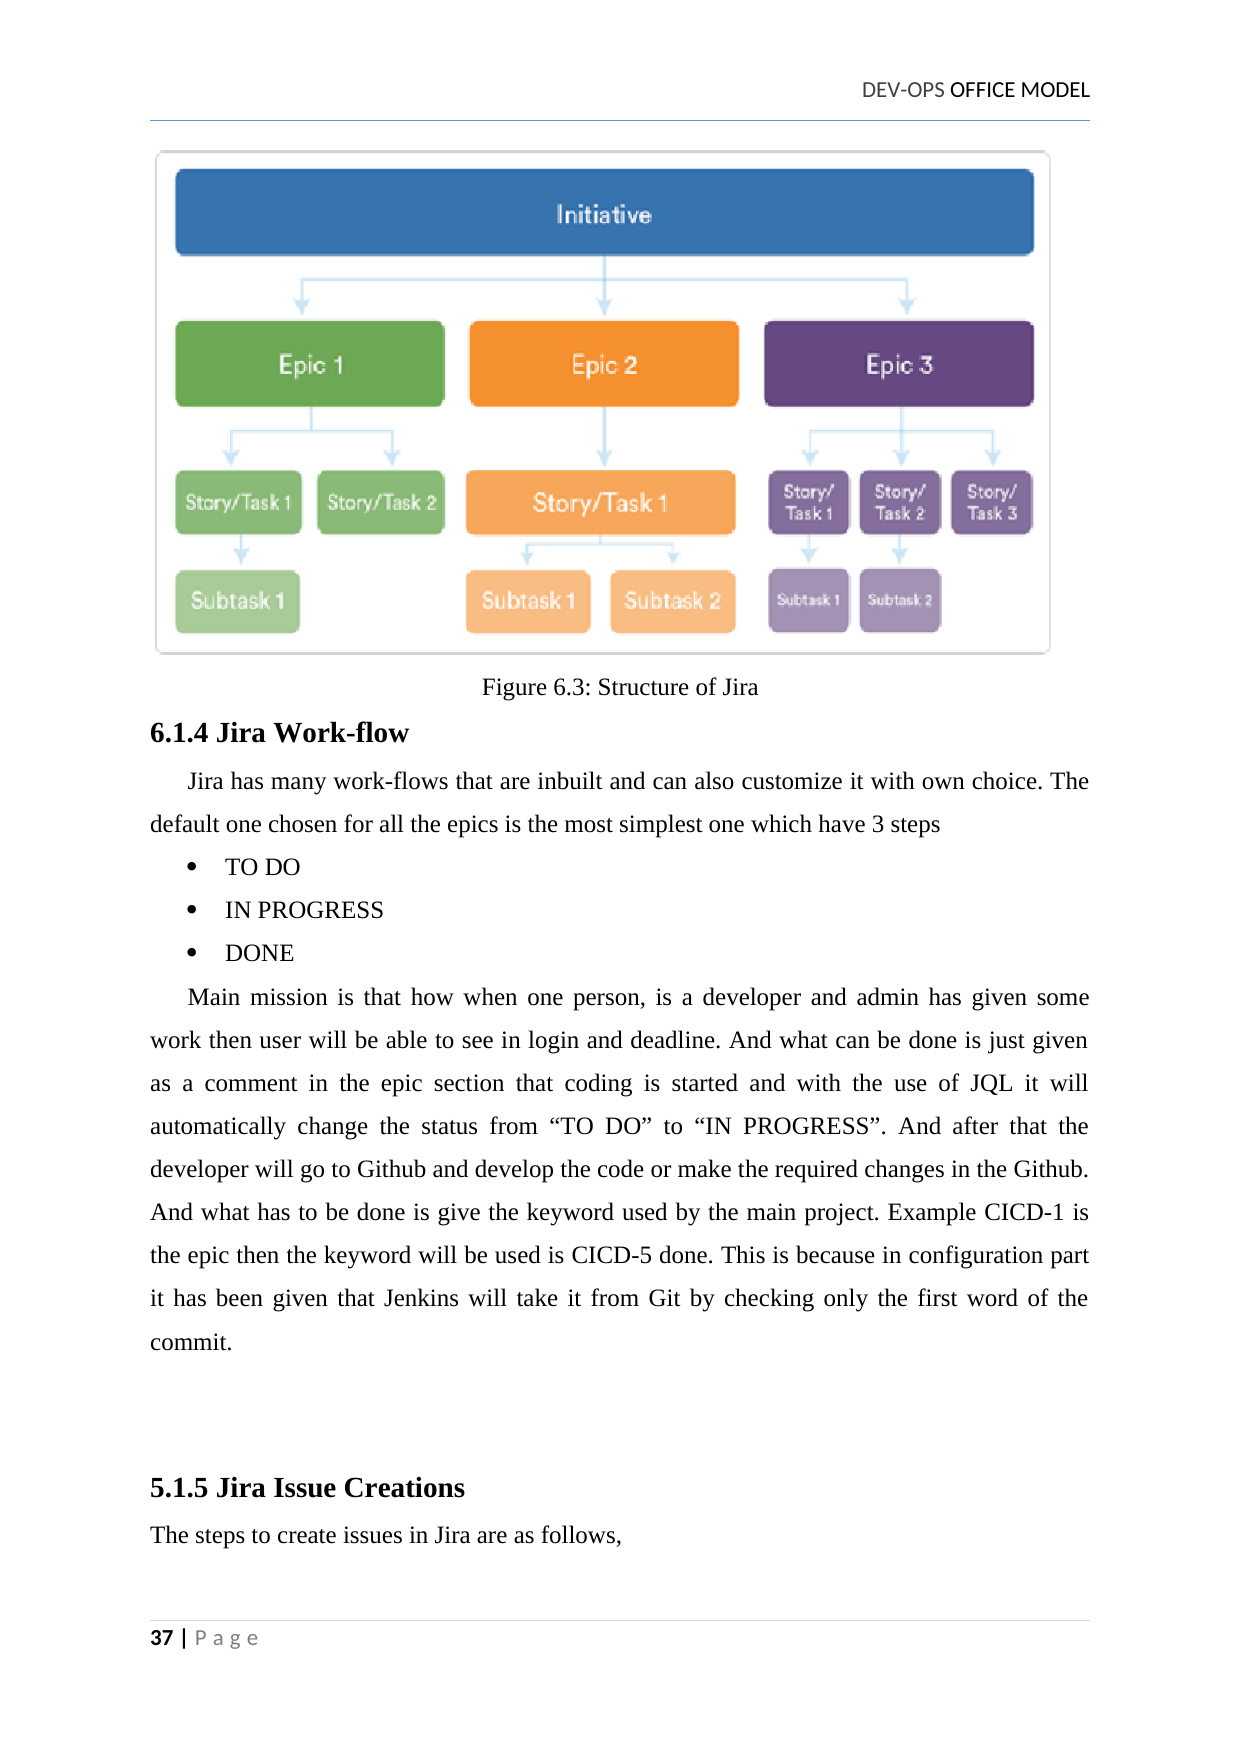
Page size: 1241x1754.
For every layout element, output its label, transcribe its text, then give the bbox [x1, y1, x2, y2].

list TO DO [187, 852, 1090, 881]
text Figure 6.3: Structure of Jira [150, 672, 1090, 701]
text Jira has many work-flows that are inbuilt and can also customize it with own choice. The default one chosen for all the epics is the most simplest one which have 3 steps [150, 766, 1090, 838]
text The steps to create issues in Jira are as follows, [150, 1521, 1090, 1549]
picture [150, 150, 1053, 659]
list IN PROGRESS [187, 895, 1090, 924]
text 5.1.5 Jira Issue Creations [150, 1470, 1090, 1504]
text Main mission is that how when one person, is a developer and admin has given some work then user will be able to see in login and deadline. And what can be done is just given as a comment in the epic section that coding is started and with the use of JQL it will automatically change the status from “TO DO” to “IN PROGRESS”. And after that the developer will go to Github and develop the code or make the required changes in the Github. And what has to be done is give the keyword used by the main project. Example CICD-1 is the epic then the keyword will be used is CICD-5 done. This is because in configuration part it has been given that Jenkins will take it from Git by checking only the first word of the commit. [150, 982, 1090, 1355]
text 6.1.4 Jira Work-flow [150, 716, 1090, 749]
list DONE [187, 938, 1090, 967]
